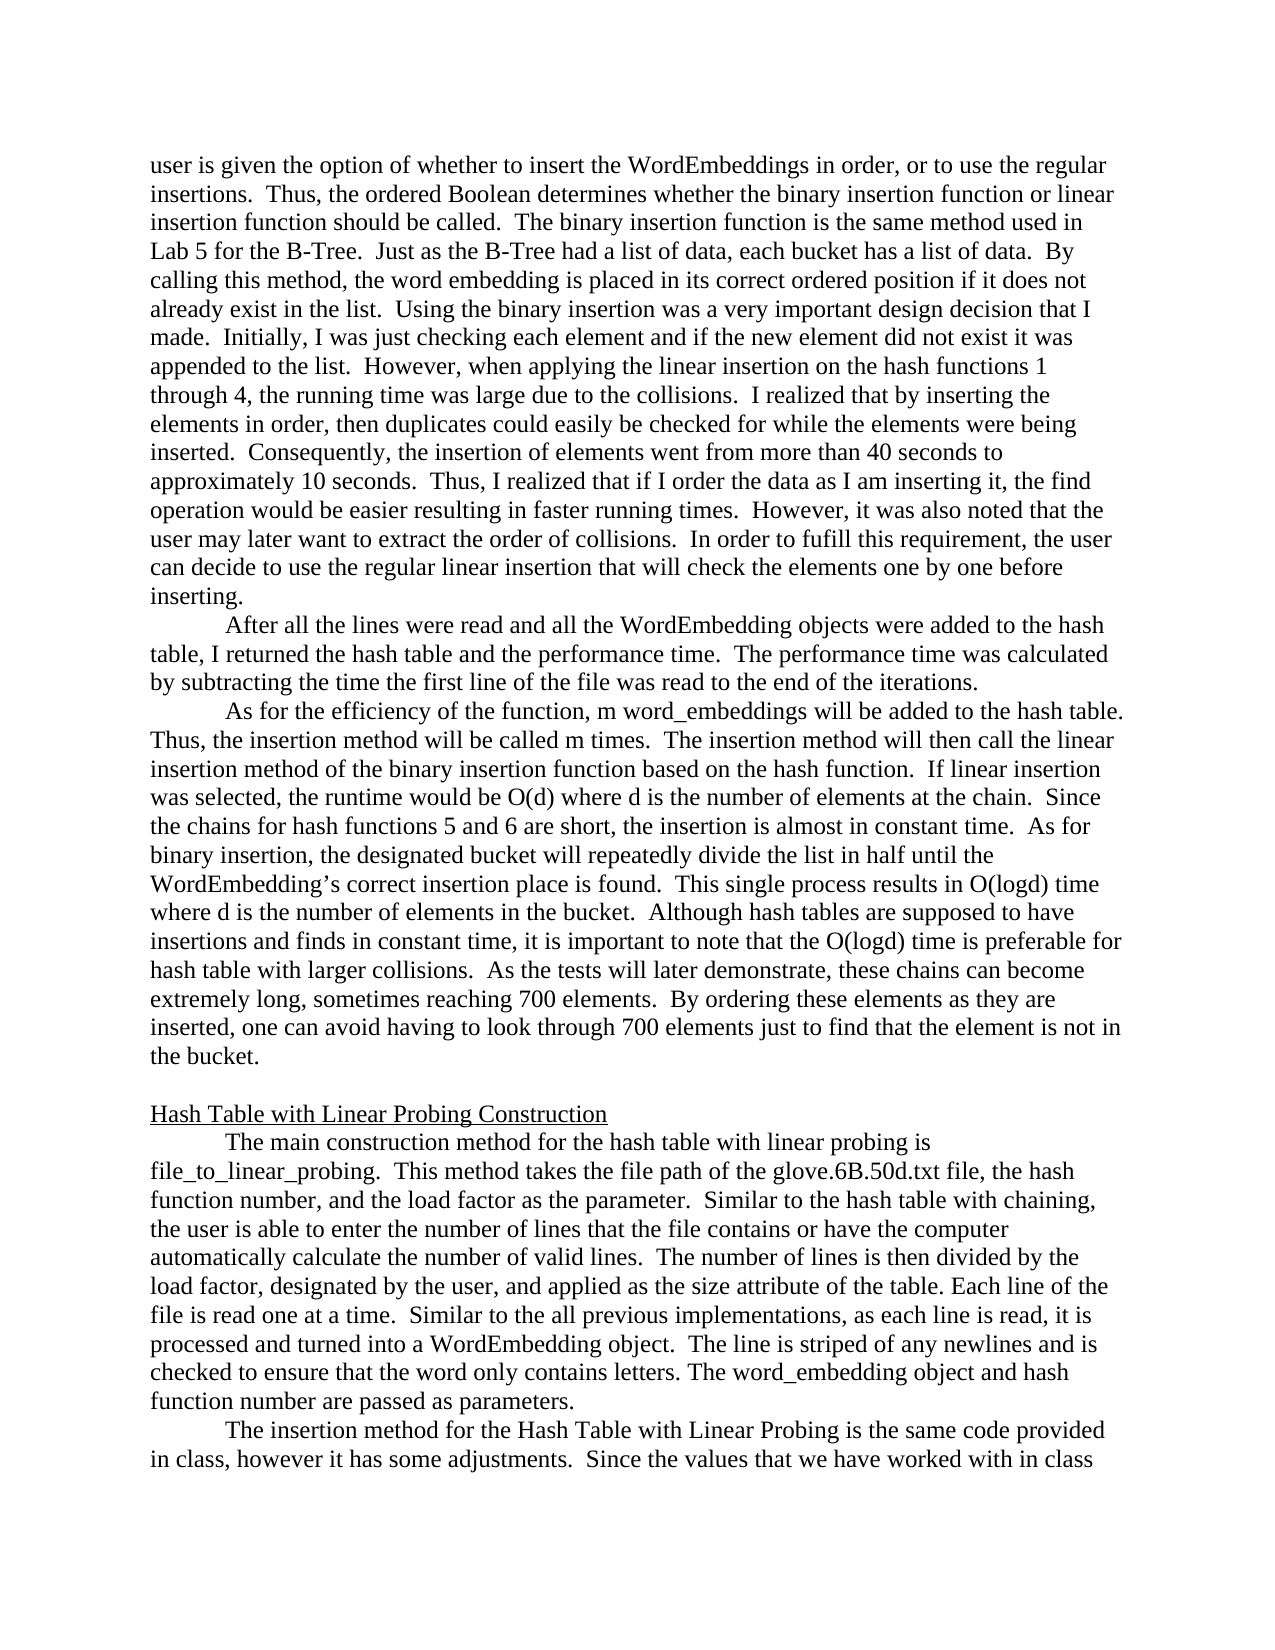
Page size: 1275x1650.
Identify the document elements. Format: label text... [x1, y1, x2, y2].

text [150, 150, 1125, 610]
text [150, 1415, 1125, 1472]
text After all the lines were read and all the WordEmbedding objects were added to the hash table, I returned the hash table and the performance time. The performance time was calculated by subtracting the time the first line of the file was read to the end of the iterations. [150, 610, 1125, 696]
text Hash Table with Linear Probing Construction [150, 1099, 1125, 1127]
text As for the efficiency of the function, m word_embeddings will be added to the hash table. Thus, the insertion method will be called m times. The insertion method will then call the linear insertion method of the binary insertion function based on the hash function. If linear insertion was selected, the runtime would be O(d) where d is the number of elements at the chain. Since the chains for hash functions 5 and 6 are short, the insertion is almost in constant time. As for binary insertion, the designated bucket will repeatedly divide the list in half until the WordEmbedding’s correct insertion place is found. This single process results in O(logd) time where d is the number of elements in the bucket. Although hash tables are supposed to have insertions and finds in constant time, it is important to note that the O(logd) time is preferable for hash table with larger collisions. As the tests will later demonstrate, these chains can become extremely long, sometimes reaching 700 elements. By ordering these elements as they are inserted, one can avoid having to look through 700 elements just to find that the element is not in the bucket. [150, 696, 1125, 1070]
text The main construction method for the hash table with linear probing is file_to_linear_probing. This method takes the file path of the glove.6B.50d.txt file, the hash function number, and the load factor as the parameter. Similar to the hash table with chaining, the user is able to enter the number of lines that the file contains or have the computer automatically calculate the number of valid lines. The number of lines is then divided by the load factor, designated by the user, and applied as the size attribute of the table. Each line of the file is read one at a time. Similar to the all previous implementations, as each line is read, it is processed and turned into a WordEmbedding object. The line is striped of any newlines and is checked to ensure that the word only contains letters. The word_embedding object and hash function number are passed as parameters. [150, 1127, 1125, 1415]
